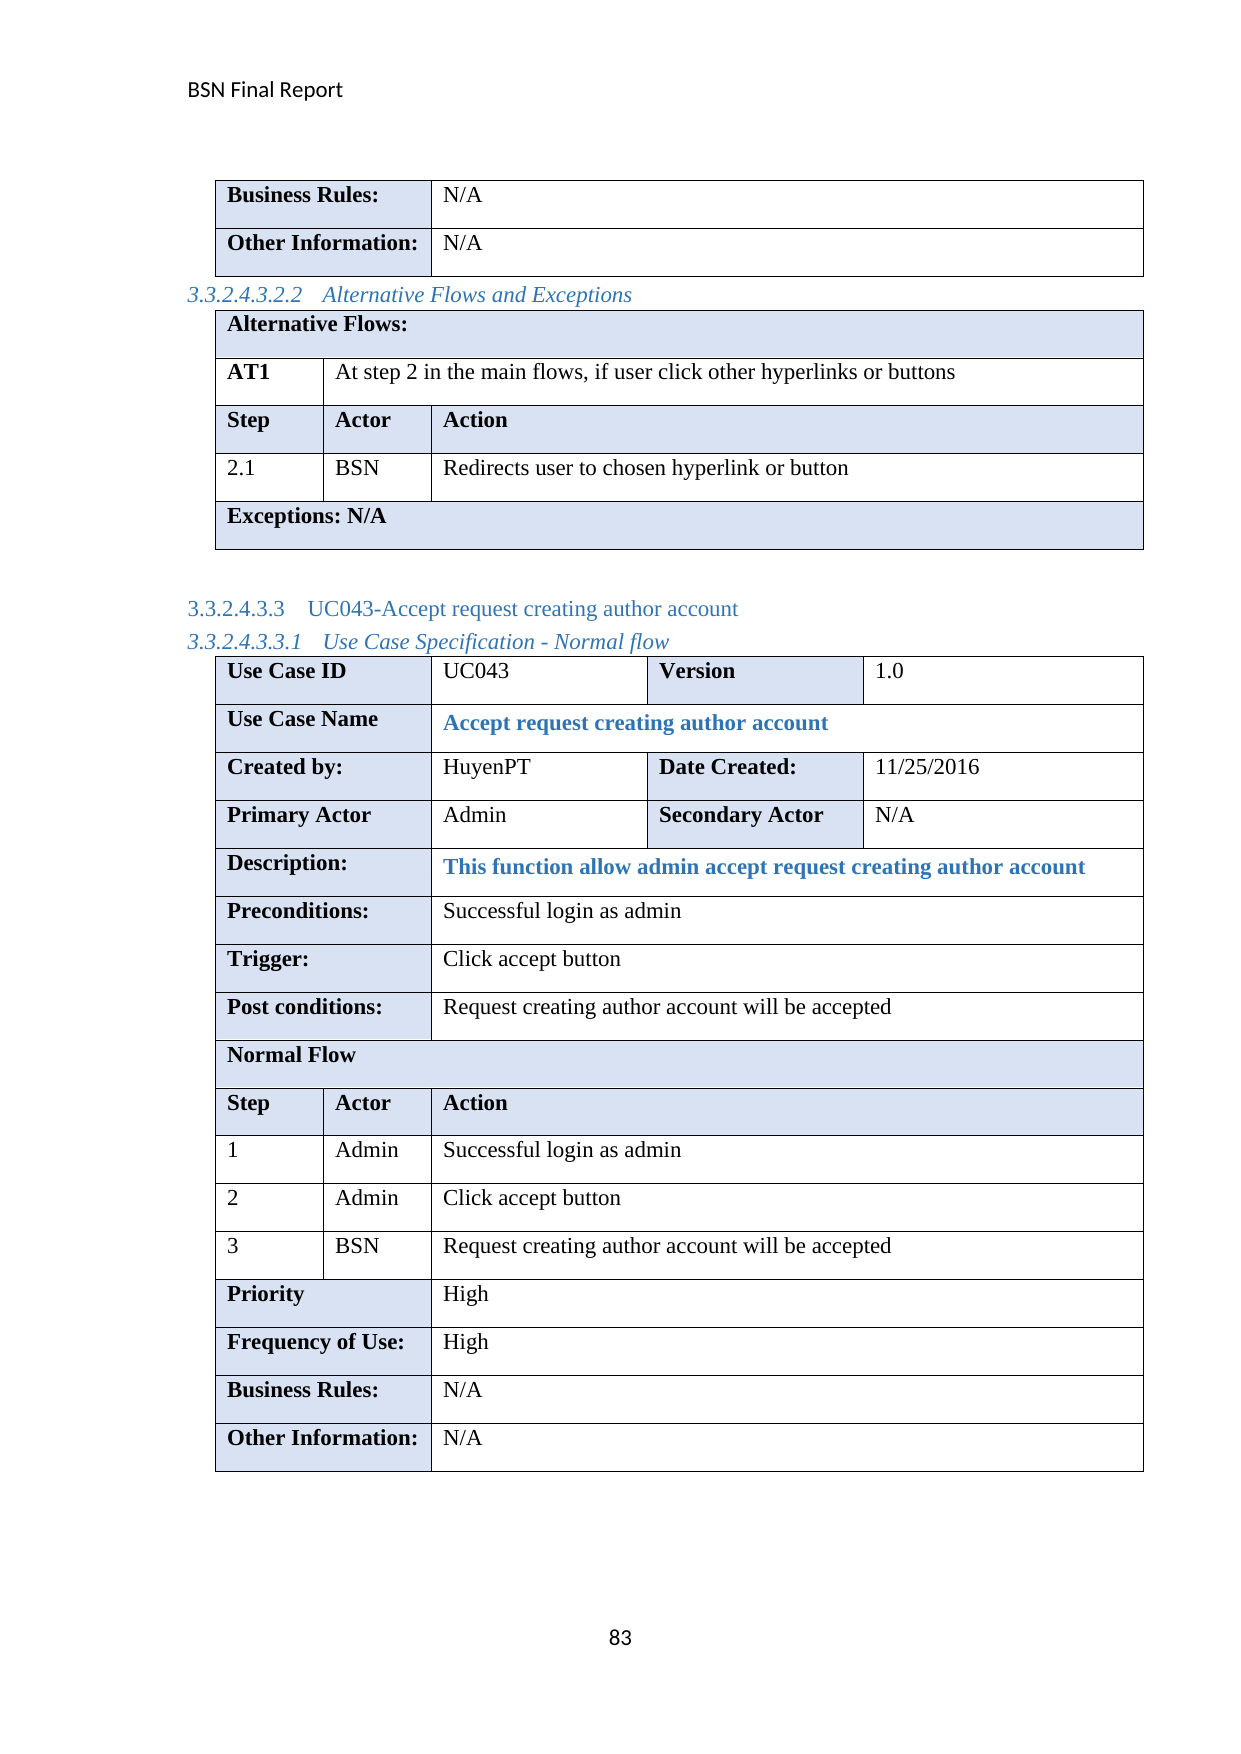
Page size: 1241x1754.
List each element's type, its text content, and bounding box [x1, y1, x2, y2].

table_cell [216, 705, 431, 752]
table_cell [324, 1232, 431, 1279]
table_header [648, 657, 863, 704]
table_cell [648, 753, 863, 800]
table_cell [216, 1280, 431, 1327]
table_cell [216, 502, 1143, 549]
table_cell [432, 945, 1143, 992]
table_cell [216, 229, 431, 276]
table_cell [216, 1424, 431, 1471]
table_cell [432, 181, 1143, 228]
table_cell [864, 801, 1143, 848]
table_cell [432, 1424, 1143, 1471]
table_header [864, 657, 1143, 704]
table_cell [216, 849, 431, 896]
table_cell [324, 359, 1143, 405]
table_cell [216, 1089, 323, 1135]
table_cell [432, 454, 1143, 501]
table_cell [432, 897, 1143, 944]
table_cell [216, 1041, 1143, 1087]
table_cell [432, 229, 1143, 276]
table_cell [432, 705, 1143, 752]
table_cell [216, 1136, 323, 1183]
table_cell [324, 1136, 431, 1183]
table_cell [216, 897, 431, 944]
subtitle Alternative Flows and Exceptions [187, 281, 1053, 307]
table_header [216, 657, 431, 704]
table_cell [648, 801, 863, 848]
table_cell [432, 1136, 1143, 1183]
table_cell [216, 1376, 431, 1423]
subtitle UC043-Accept request creating author account [187, 595, 1053, 622]
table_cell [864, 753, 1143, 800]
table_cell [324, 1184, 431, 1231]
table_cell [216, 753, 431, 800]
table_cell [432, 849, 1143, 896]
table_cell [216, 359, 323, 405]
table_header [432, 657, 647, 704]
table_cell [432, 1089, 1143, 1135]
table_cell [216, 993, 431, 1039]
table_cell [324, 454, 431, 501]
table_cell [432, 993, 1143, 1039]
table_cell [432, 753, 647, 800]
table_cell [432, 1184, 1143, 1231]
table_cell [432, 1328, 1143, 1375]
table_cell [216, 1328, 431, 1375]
subtitle Use Case Specification - Normal flow [187, 628, 1053, 654]
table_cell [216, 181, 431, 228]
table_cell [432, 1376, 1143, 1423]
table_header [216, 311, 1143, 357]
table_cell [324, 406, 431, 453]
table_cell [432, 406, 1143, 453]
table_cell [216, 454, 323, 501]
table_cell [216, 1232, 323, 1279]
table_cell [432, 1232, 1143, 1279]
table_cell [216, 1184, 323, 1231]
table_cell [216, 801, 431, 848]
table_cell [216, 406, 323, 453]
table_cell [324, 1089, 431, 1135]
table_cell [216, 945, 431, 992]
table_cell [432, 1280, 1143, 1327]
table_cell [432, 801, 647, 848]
